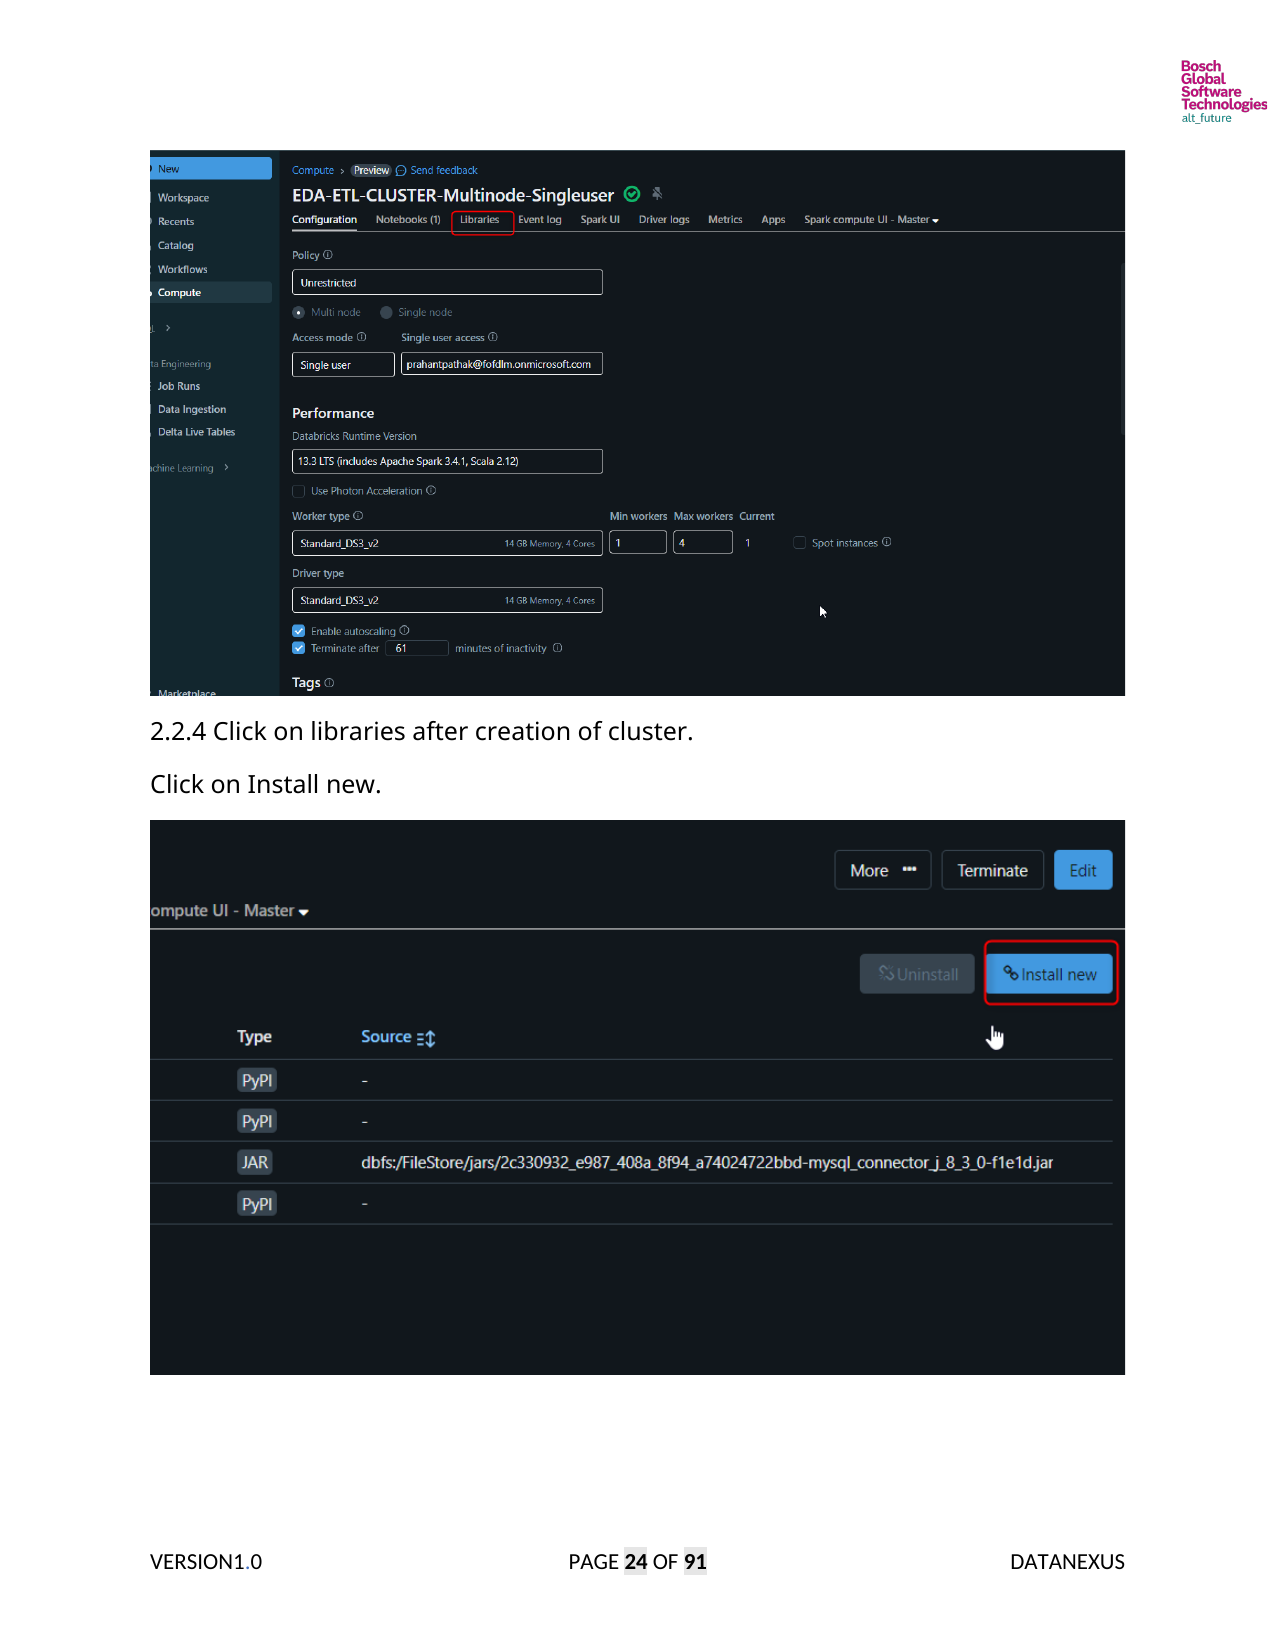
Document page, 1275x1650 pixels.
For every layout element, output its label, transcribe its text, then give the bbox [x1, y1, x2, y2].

text 2.2.4 Click on libraries after creation of cluster. [150, 714, 1125, 748]
picture [150, 150, 1125, 696]
picture [150, 820, 1125, 1375]
picture [1181, 60, 1268, 124]
text Click on Install new. [150, 767, 1125, 801]
